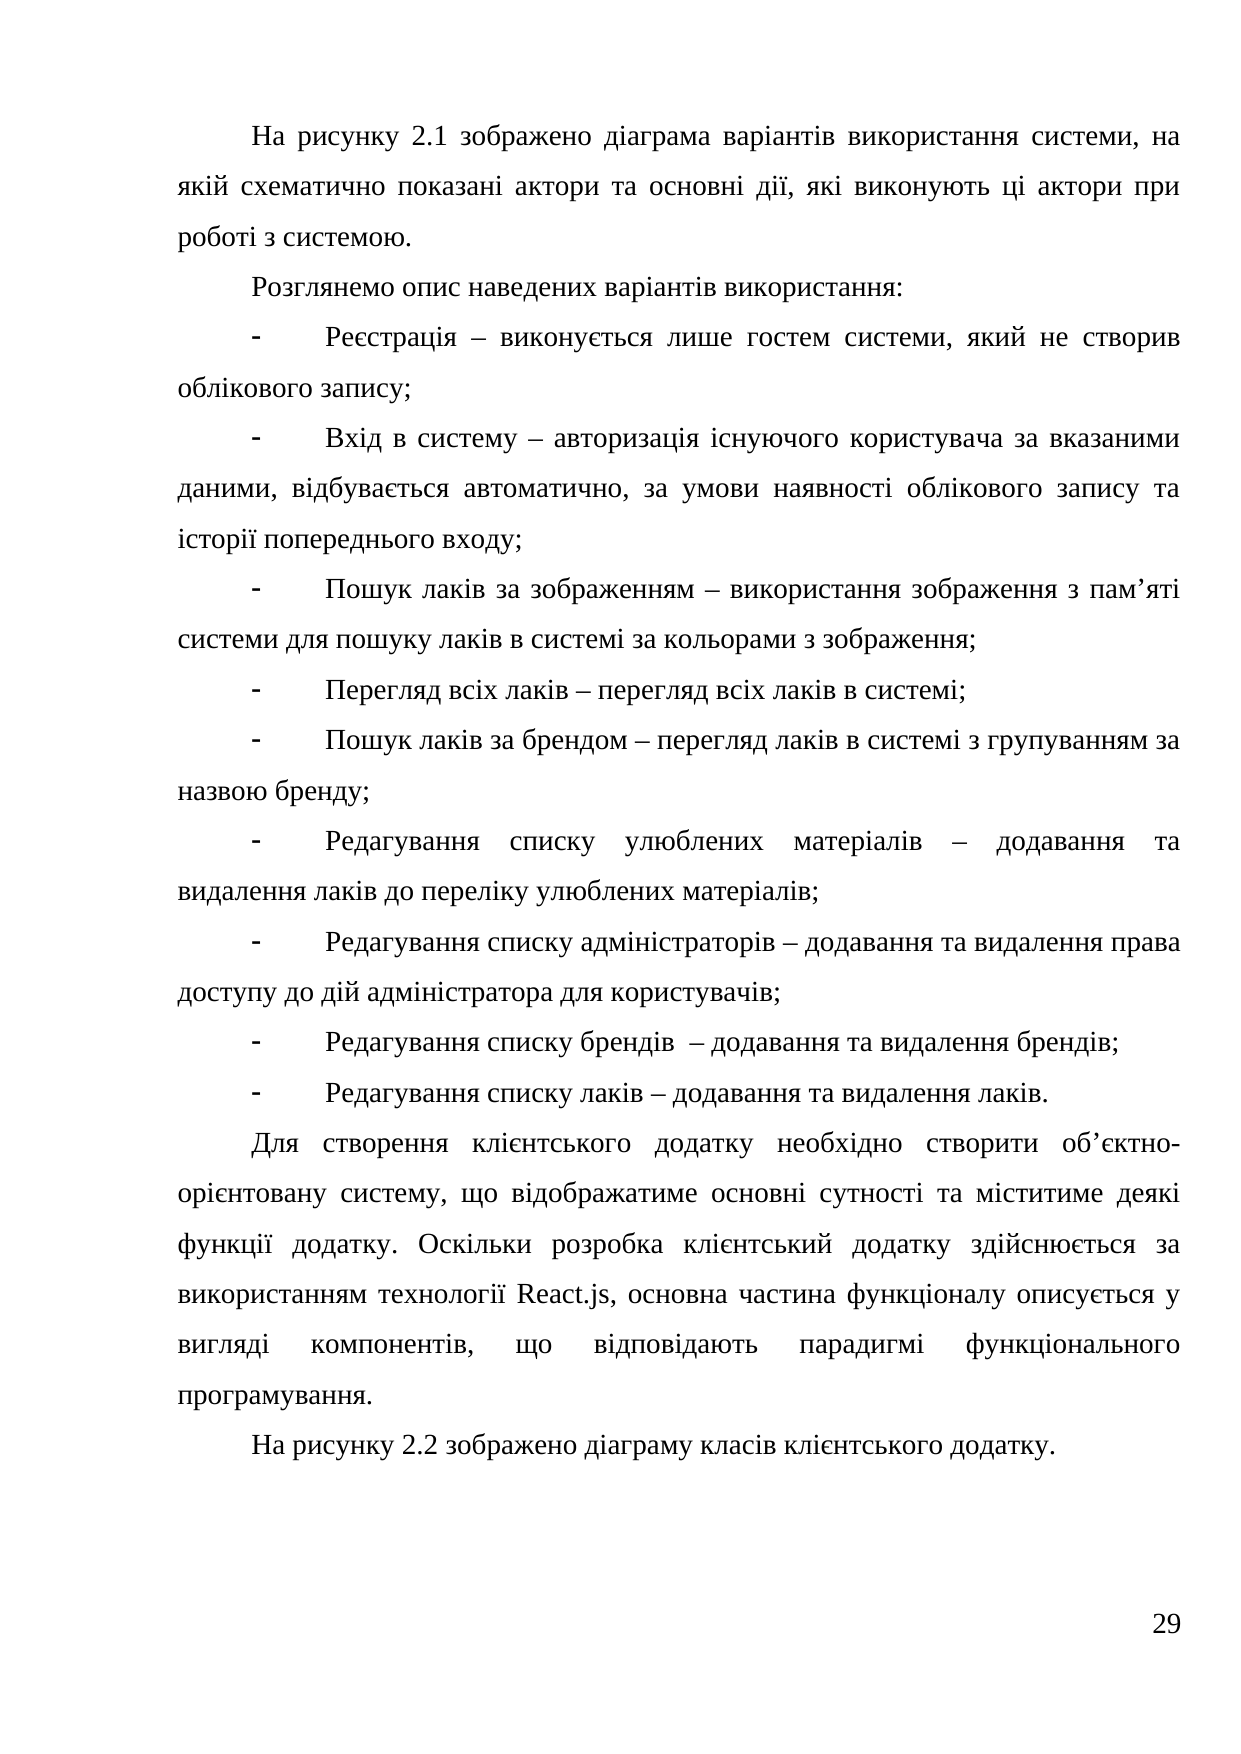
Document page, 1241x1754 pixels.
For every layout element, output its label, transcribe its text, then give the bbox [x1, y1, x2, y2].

list Редагування списку улюблених матеріалів – додавання та видалення лаків до переліку улюблених матеріалів; [177, 823, 1181, 907]
list Редагування списку адміністраторів – додавання та видалення права доступу до дій адміністратора для користувачів; [177, 924, 1181, 1008]
list Пошук лаків за зображенням – використання зображення з пам’яті системи для пошуку лаків в системі за кольорами з зображення; [177, 571, 1181, 655]
list Пошук лаків за брендом – перегляд лаків в системі з групуванням за назвою бренду; [177, 722, 1181, 806]
text Для створення клієнтського додатку необхідно створити об’єктно-орієнтовану систему, що відображатиме основні сутності та міститиме деякі функції додатку. Оскільки розробка клієнтський додатку здійснюється за використанням технології React.js, основна частина функціоналу описується у вигляді компонентів, що відповідають парадигмі функціонального програмування. [177, 1125, 1181, 1410]
text На рисунку 2.1 зображено діаграма варіантів використання системи, на якій схематично показані актори та основні дії, які виконують ці актори при роботі з системою. [177, 118, 1181, 252]
list Вхід в систему – авторизація існуючого користувача за вказаними даними, відбувається автоматично, за умови наявності облікового запису та історії попереднього входу; [177, 420, 1181, 554]
list Перегляд всіх лаків – перегляд всіх лаків в системі; [177, 672, 1181, 706]
list Редагування списку брендів – додавання та видалення брендів; [177, 1024, 1181, 1058]
list Редагування списку лаків – додавання та видалення лаків. [177, 1075, 1181, 1108]
text Розглянемо опис наведених варіантів використання: [177, 269, 1181, 303]
text На рисунку 2.2 зображено діаграму класів клієнтського додатку. [177, 1427, 1181, 1461]
list Реєстрація – виконується лише гостем системи, який не створив облікового запису; [177, 319, 1181, 403]
